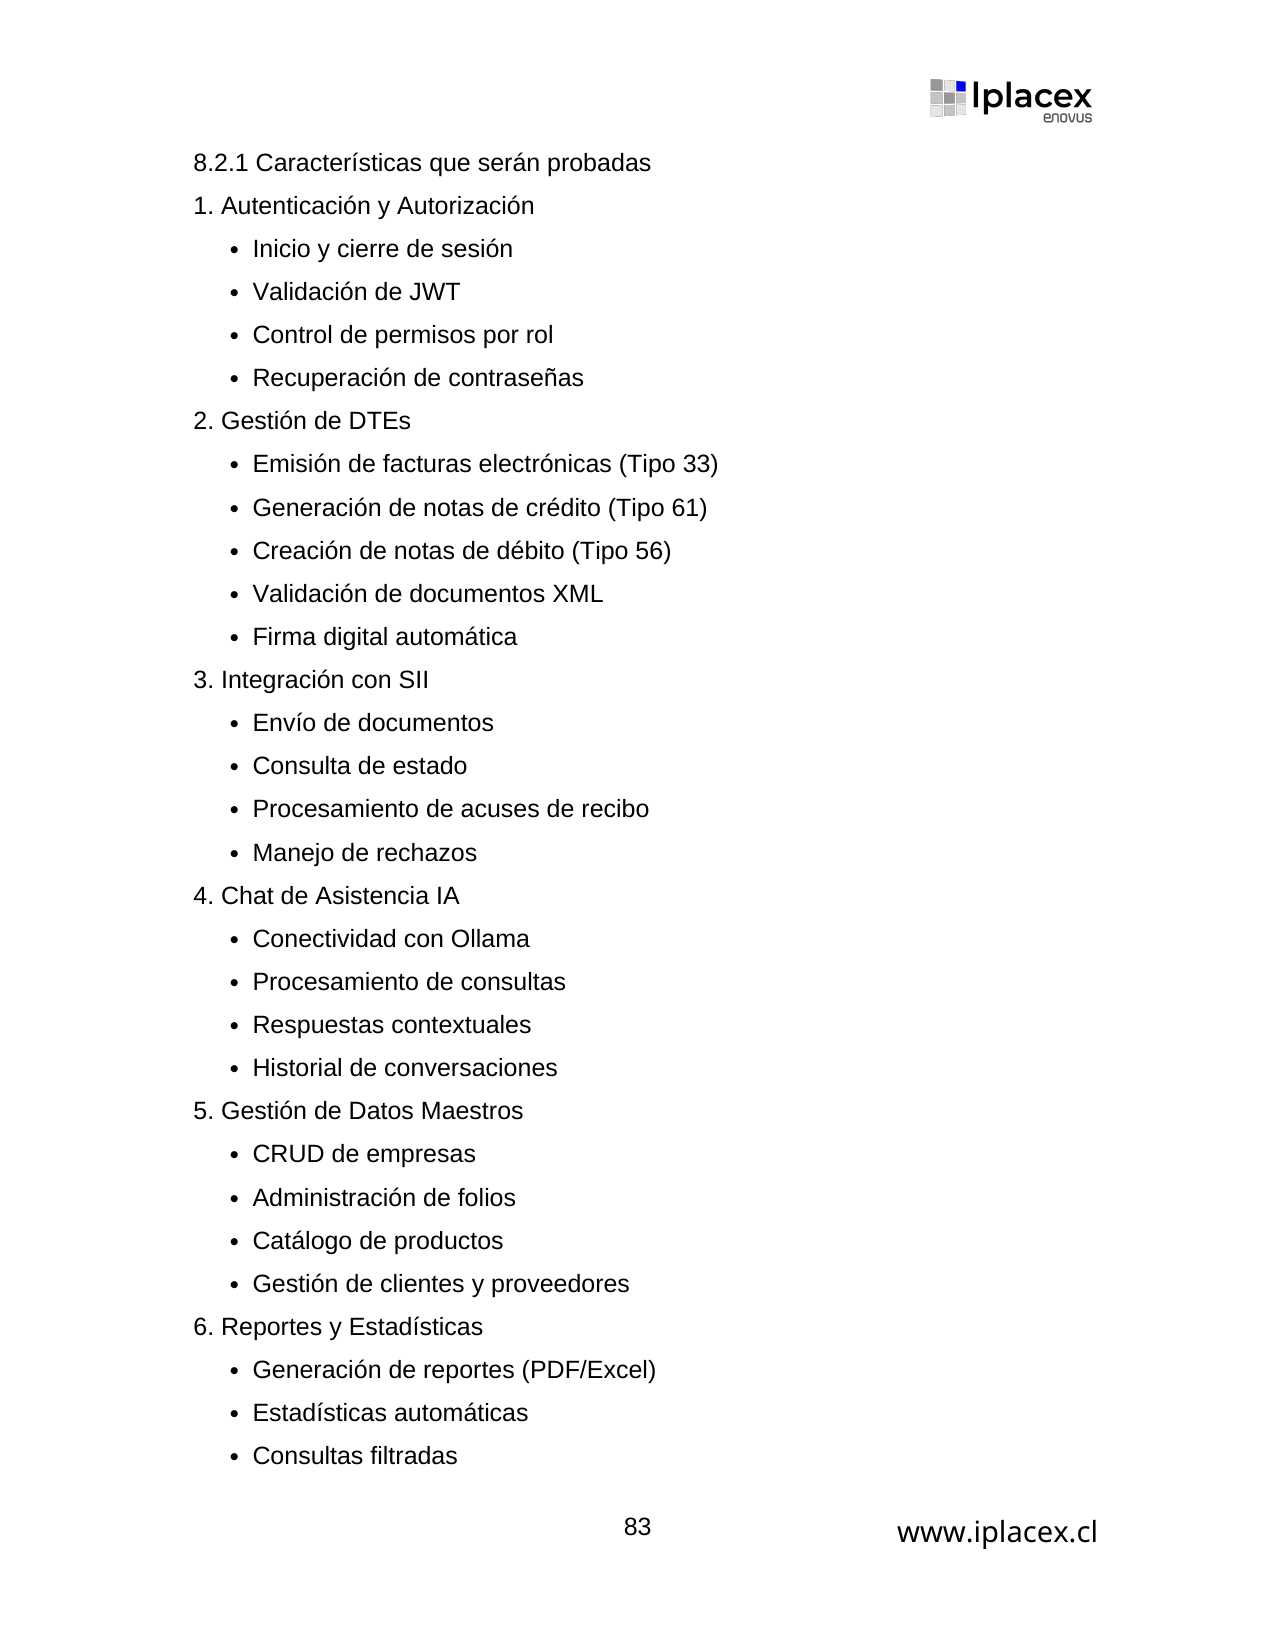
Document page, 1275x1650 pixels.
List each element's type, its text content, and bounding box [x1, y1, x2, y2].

list Inicio y cierre de sesión [231, 234, 1098, 263]
list Validación de documentos XML [231, 579, 1098, 608]
list Envío de documentos [231, 708, 1098, 737]
list Manejo de rechazos [231, 838, 1098, 866]
text 8.2.1 Características que serán probadas [193, 148, 1098, 176]
list Emisión de facturas electrónicas (Tipo 33) [231, 449, 1098, 478]
list Firma digital automática [231, 622, 1098, 651]
list Recuperación de contraseñas [231, 363, 1098, 392]
picture [924, 73, 1098, 128]
list Estadísticas automáticas [231, 1398, 1098, 1427]
text 3. Integración con SII [193, 665, 1098, 694]
list Consulta de estado [231, 751, 1098, 780]
list Respuestas contextuales [231, 1010, 1098, 1039]
list Creación de notas de débito (Tipo 56) [231, 536, 1098, 564]
list Conectividad con Ollama [231, 924, 1098, 953]
list Procesamiento de acuses de recibo [231, 794, 1098, 823]
list Procesamiento de consultas [231, 967, 1098, 996]
list Historial de conversaciones [231, 1053, 1098, 1082]
text 6. Reportes y Estadísticas [193, 1312, 1098, 1341]
list Gestión de clientes y proveedores [231, 1269, 1098, 1298]
text 1. Autenticación y Autorización [193, 191, 1098, 219]
list CRUD de empresas [231, 1139, 1098, 1168]
list Control de permisos por rol [231, 320, 1098, 349]
list Validación de JWT [231, 277, 1098, 306]
text 2. Gestión de DTEs [193, 406, 1098, 435]
list Generación de reportes (PDF/Excel) [231, 1355, 1098, 1384]
text 5. Gestión de Datos Maestros [193, 1096, 1098, 1125]
list Generación de notas de crédito (Tipo 61) [231, 493, 1098, 521]
list Consultas filtradas [231, 1441, 1098, 1470]
list Catálogo de productos [231, 1226, 1098, 1254]
text 4. Chat de Asistencia IA [193, 881, 1098, 909]
list Administración de folios [231, 1183, 1098, 1211]
